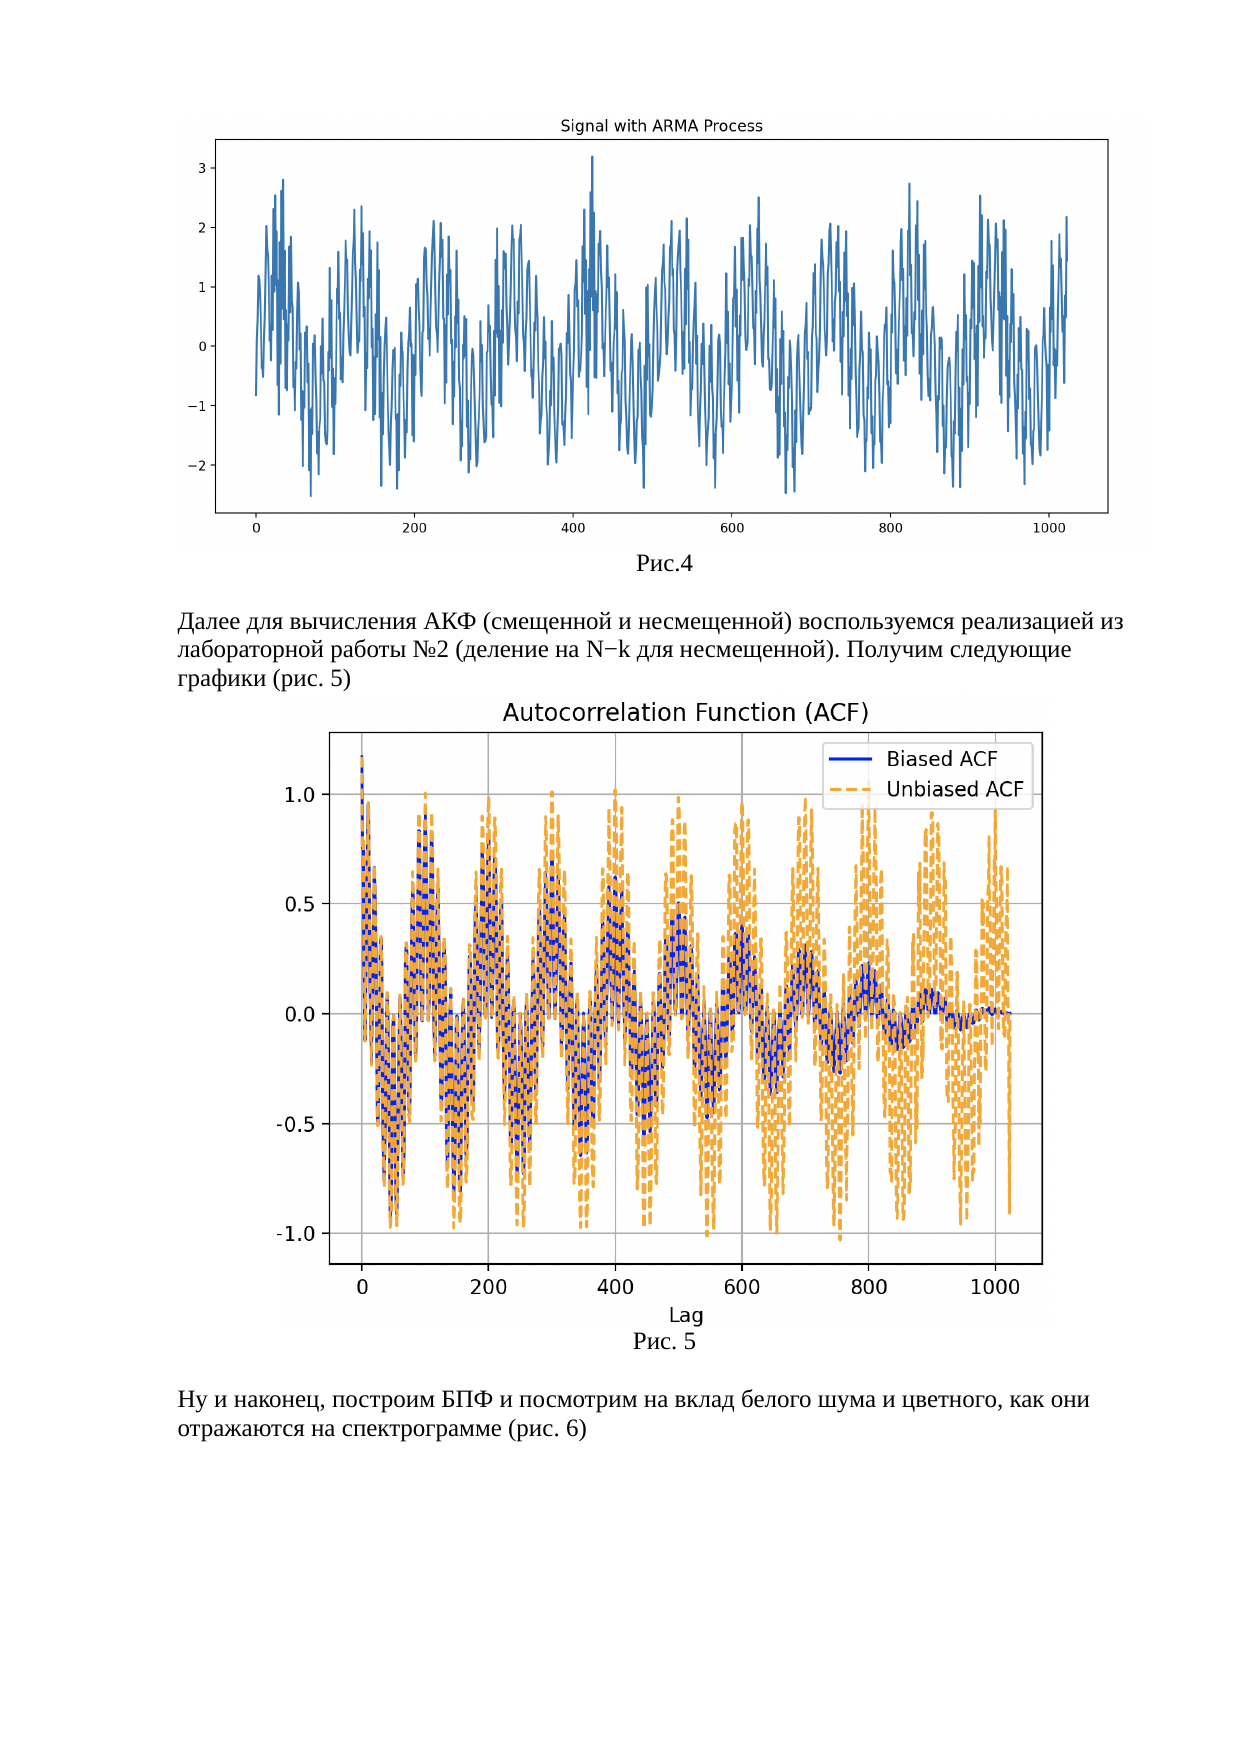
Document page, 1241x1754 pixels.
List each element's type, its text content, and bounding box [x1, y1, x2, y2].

picture [177, 118, 1152, 549]
text Рис. 5 [177, 1326, 1152, 1355]
text Ну и наконец, построим БПФ и посмотрим на вклад белого шума и цветного, как они отражаются на спектрограмме (рис. 6) [177, 1384, 1152, 1441]
text Далее для вычисления АКФ (смещенной и несмещенной) воспользуемся реализацией из лабораторной работы №2 (деление на N−k для несмещенной). Получим следующие графики (рис. 5) [177, 606, 1152, 692]
text Рис.4 [177, 549, 1152, 577]
picture [277, 692, 1052, 1327]
